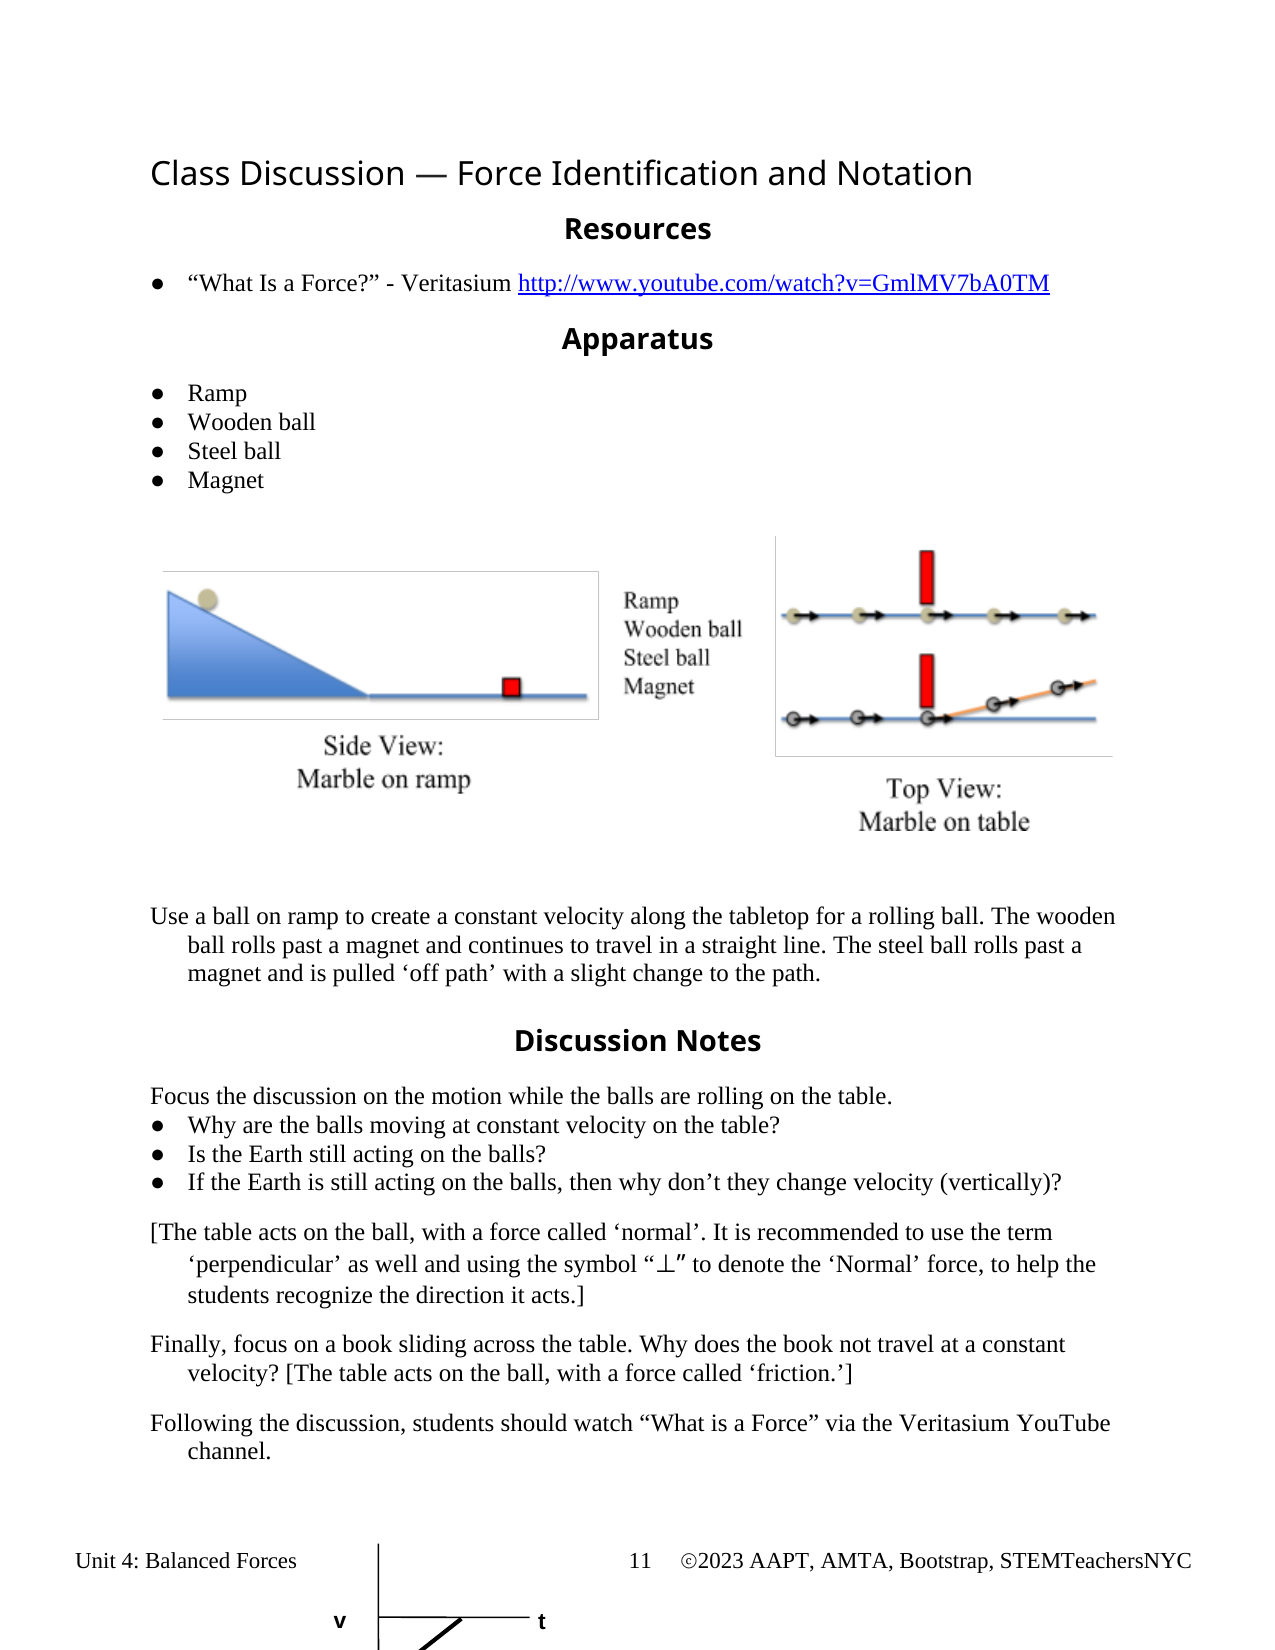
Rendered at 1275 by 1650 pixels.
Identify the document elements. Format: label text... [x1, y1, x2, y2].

list If the Earth is still acting on the balls, then why don’t they change velocity (vertically)? [150, 1167, 1125, 1196]
list Wooden ball [150, 407, 1125, 436]
subtitle Apparatus [150, 318, 1125, 358]
list Ramp [150, 378, 1125, 407]
subtitle Discussion Notes [150, 1021, 1125, 1060]
text Focus the discussion on the motion while the balls are rolling on the table. [150, 1081, 1125, 1110]
picture [162, 536, 1113, 831]
text Use a ball on ramp to create a constant velocity along the tabletop for a rolling ball. The wooden ball rolls past a magnet and continues to travel in a straight line. The steel ball rolls past a magnet and is pulled ‘off path’ with a slight change to the path. [150, 901, 1125, 987]
text Finally, focus on a book sliding across the table. Why does the book not travel at a constant velocity? [The table acts on the ball, with a force called ‘friction.’] [150, 1329, 1125, 1387]
list Why are the balls moving at constant velocity on the table? [150, 1110, 1125, 1139]
list Steel ball [150, 436, 1125, 465]
text Following the discussion, students should watch “What is a Force” via the Veritasium YouTube channel. [150, 1408, 1125, 1465]
text [The table acts on the ball, with a force called ‘normal’. It is recommended to use the term ‘perpendicular’ as well and using the symbol “⊥” to denote the ‘Normal’ force, to help the students recognize the direction it acts.] [150, 1217, 1125, 1308]
list Magnet [150, 465, 1125, 493]
subtitle Class Discussion — Force Identification and Notation [150, 150, 1125, 195]
subtitle Resources [150, 208, 1125, 248]
list “What Is a Force?” - Veritasium http://www.youtube.com/watch?v=GmlMV7bA0TM [150, 268, 1125, 297]
list Is the Earth still acting on the balls? [150, 1139, 1125, 1167]
